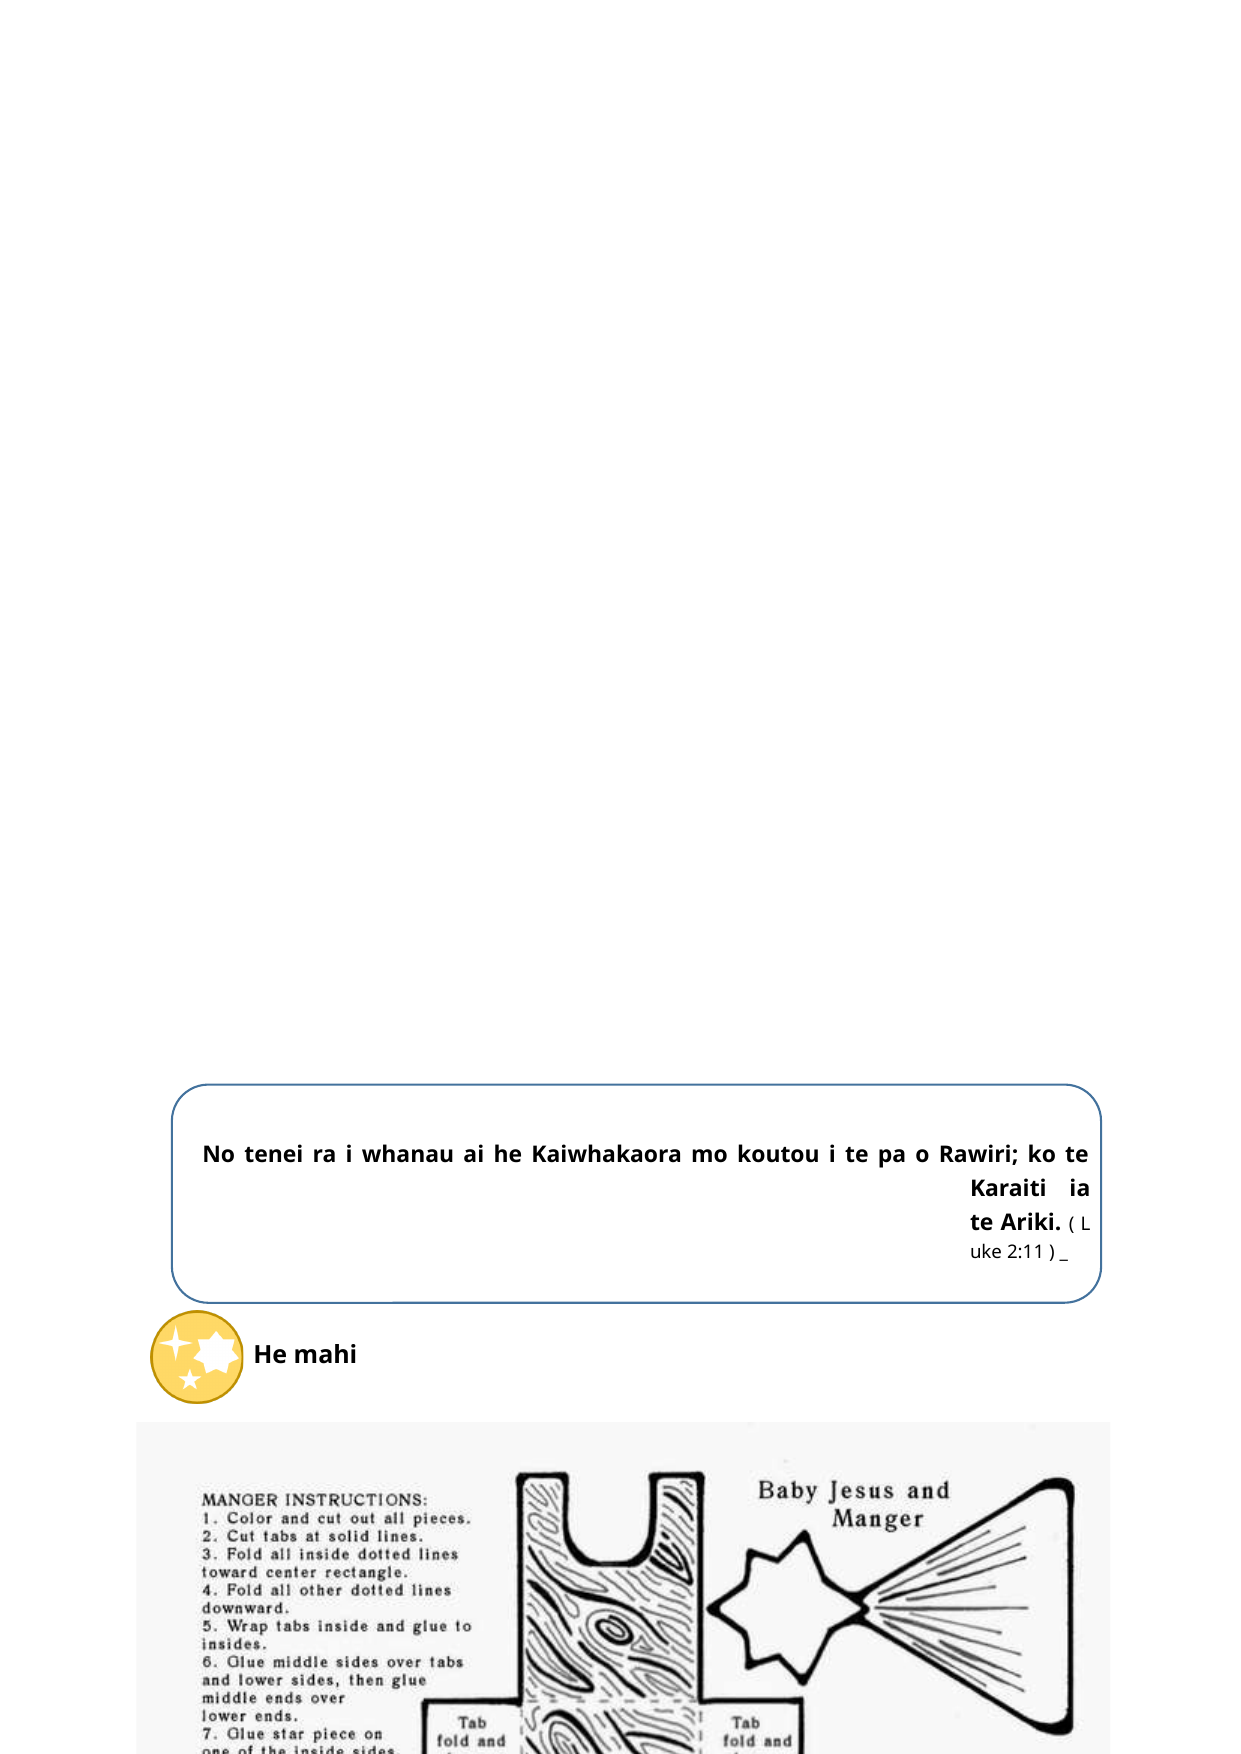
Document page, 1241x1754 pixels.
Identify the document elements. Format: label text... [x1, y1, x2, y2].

text No tenei ra i whanau ai he Kaiwhakaora mo koutou i te pa o Rawiri; ko te Karaiti ia te Ariki. ( L uke 2:11 ) _ [202, 1138, 1090, 1264]
picture [136, 1422, 1111, 1754]
picture [150, 1310, 244, 1404]
text He mahi [244, 1336, 1090, 1370]
